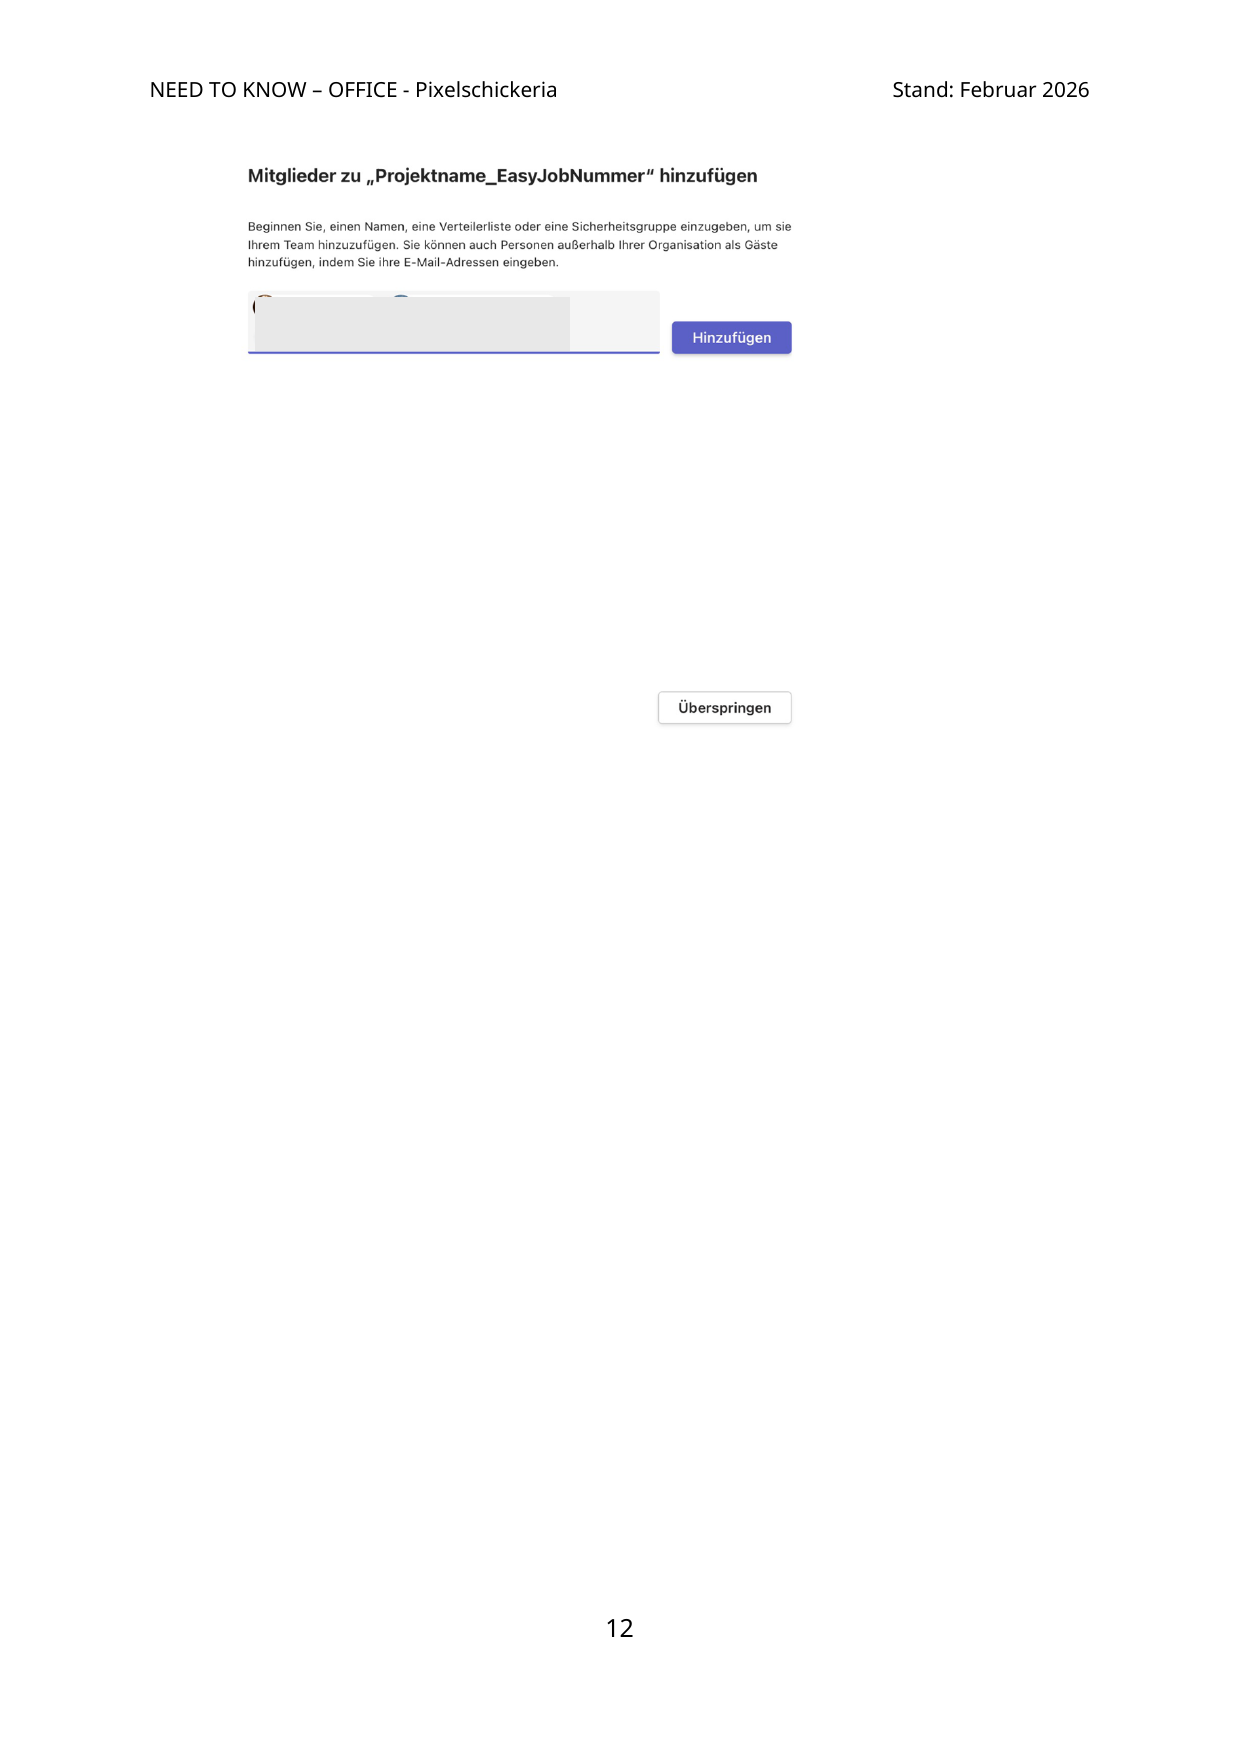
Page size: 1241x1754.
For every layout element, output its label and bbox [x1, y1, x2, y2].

picture [225, 150, 815, 739]
